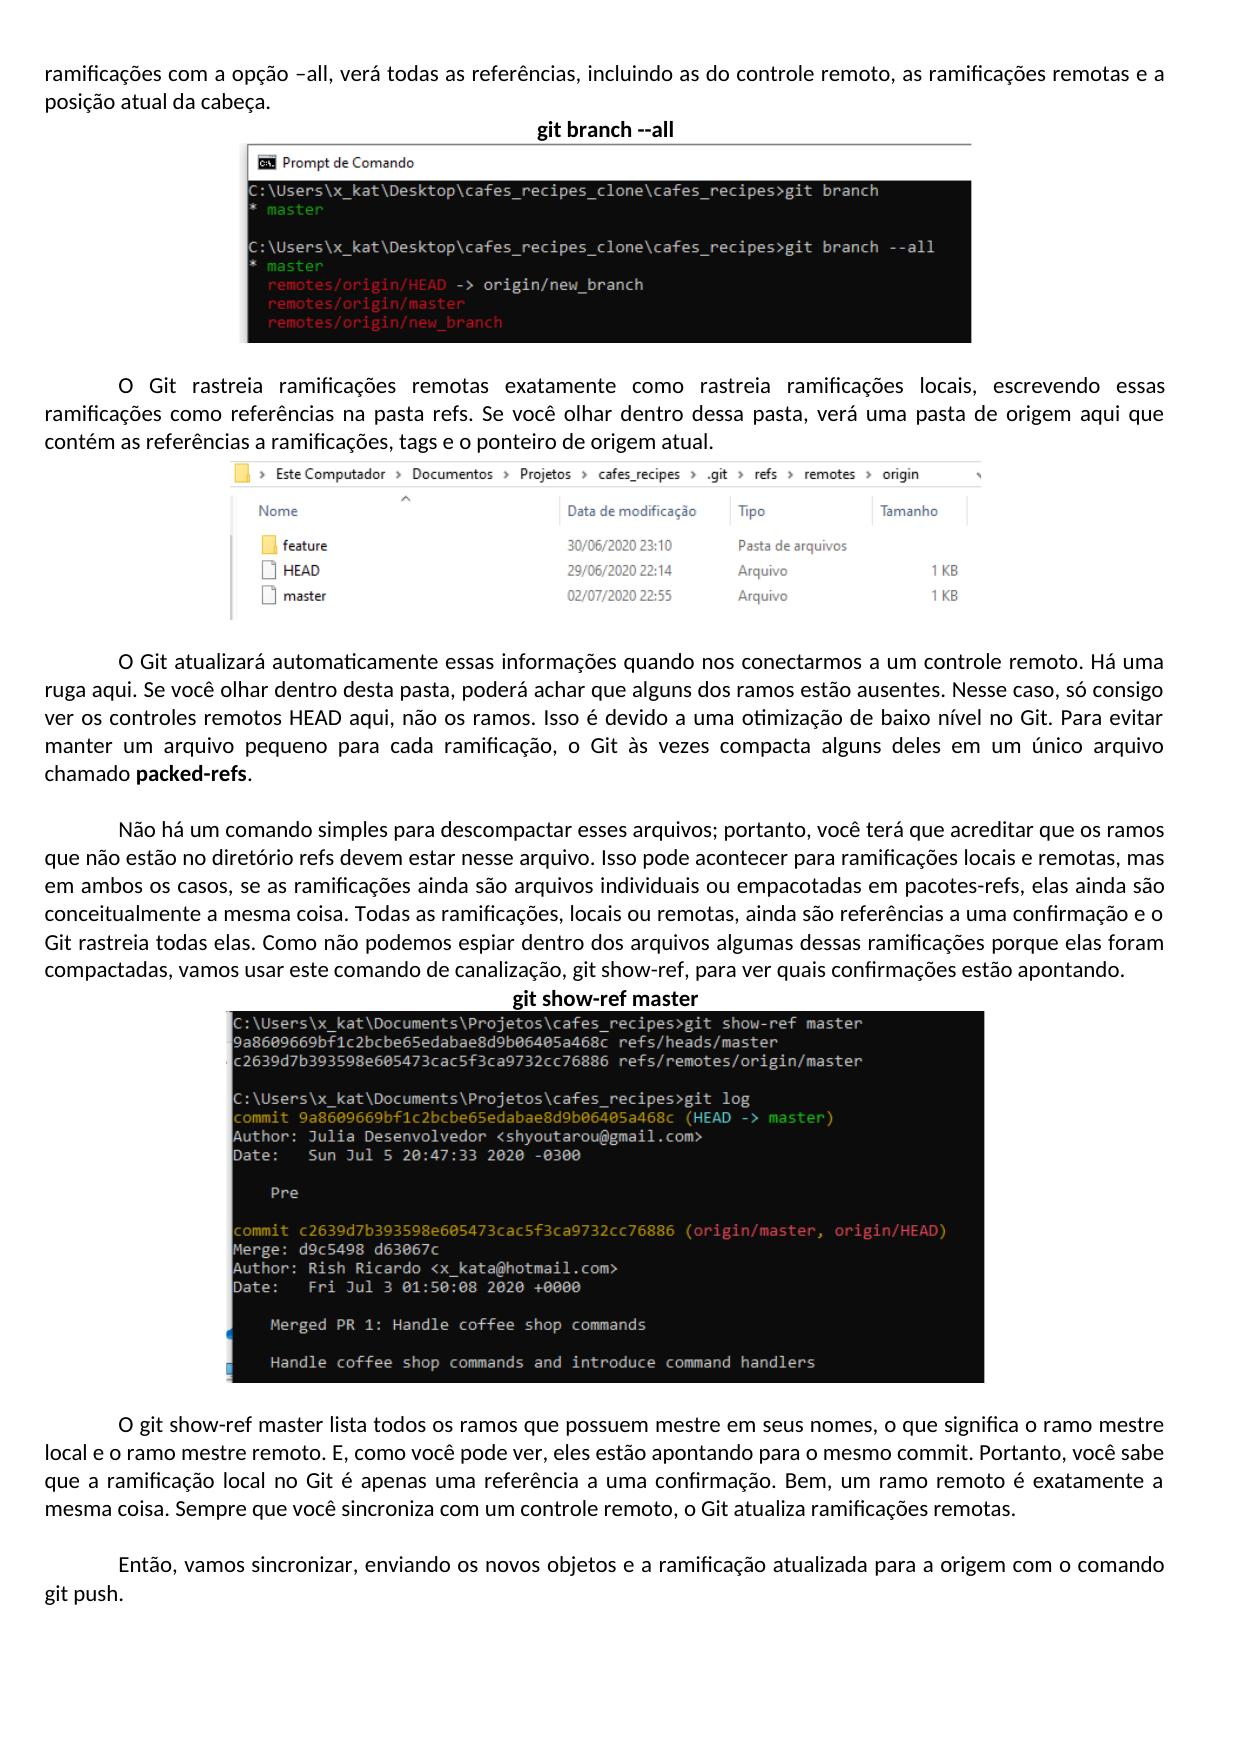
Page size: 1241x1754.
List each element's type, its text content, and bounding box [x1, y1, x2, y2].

text git show-ref master [44, 984, 1167, 1012]
text Então, vamos sincronizar, enviando os novos objetos e a ramificação atualizada para a origem com o comando git push. [44, 1551, 1167, 1607]
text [44, 59, 1167, 115]
text git branch --all [44, 115, 1167, 143]
text O Git atualizará automaticamente essas informações quando nos conectarmos a um controle remoto. Há uma ruga aqui. Se você olhar dentro desta pasta, poderá achar que alguns dos ramos estão ausentes. Nesse caso, só consigo ver os controles remotos HEAD aqui, não os ramos. Isso é devido a uma otimização de baixo nível no Git. Para evitar manter um arquivo pequeno para cada ramificação, o Git às vezes compacta alguns deles em um único arquivo chamado packed-refs. [44, 647, 1167, 787]
picture [230, 455, 982, 620]
picture [226, 1011, 985, 1383]
text O Git rastreia ramificações remotas exatamente como rastreia ramificações locais, escrevendo essas ramificações como referências na pasta refs. Se você olhar dentro dessa pasta, verá uma pasta de origem aqui que contém as referências a ramificações, tags e o ponteiro de origem atual. [44, 371, 1167, 455]
text Não há um comando simples para descompactar esses arquivos; portanto, você terá que acreditar que os ramos que não estão no diretório refs devem estar nesse arquivo. Isso pode acontecer para ramificações locais e remotas, mas em ambos os casos, se as ramificações ainda são arquivos individuais ou empacotadas em pacotes-refs, elas ainda são conceitualmente a mesma coisa. Todas as ramificações, locais ou remotas, ainda são referências a uma confirmação e o Git rastreia todas elas. Como não podemos espiar dentro dos arquivos algumas dessas ramificações porque elas foram compactadas, vamos usar este comando de canalização, git show-ref, para ver quais confirmações estão apontando. [44, 816, 1167, 984]
text O git show-ref master lista todos os ramos que possuem mestre em seus nomes, o que significa o ramo mestre local e o ramo mestre remoto. E, como você pode ver, eles estão apontando para o mesmo commit. Portanto, você sabe que a ramificação local no Git é apenas uma referência a uma confirmação. Bem, um ramo remoto é exatamente a mesma coisa. Sempre que você sincroniza com um controle remoto, o Git atualiza ramificações remotas. [44, 1411, 1167, 1523]
picture [239, 143, 972, 343]
